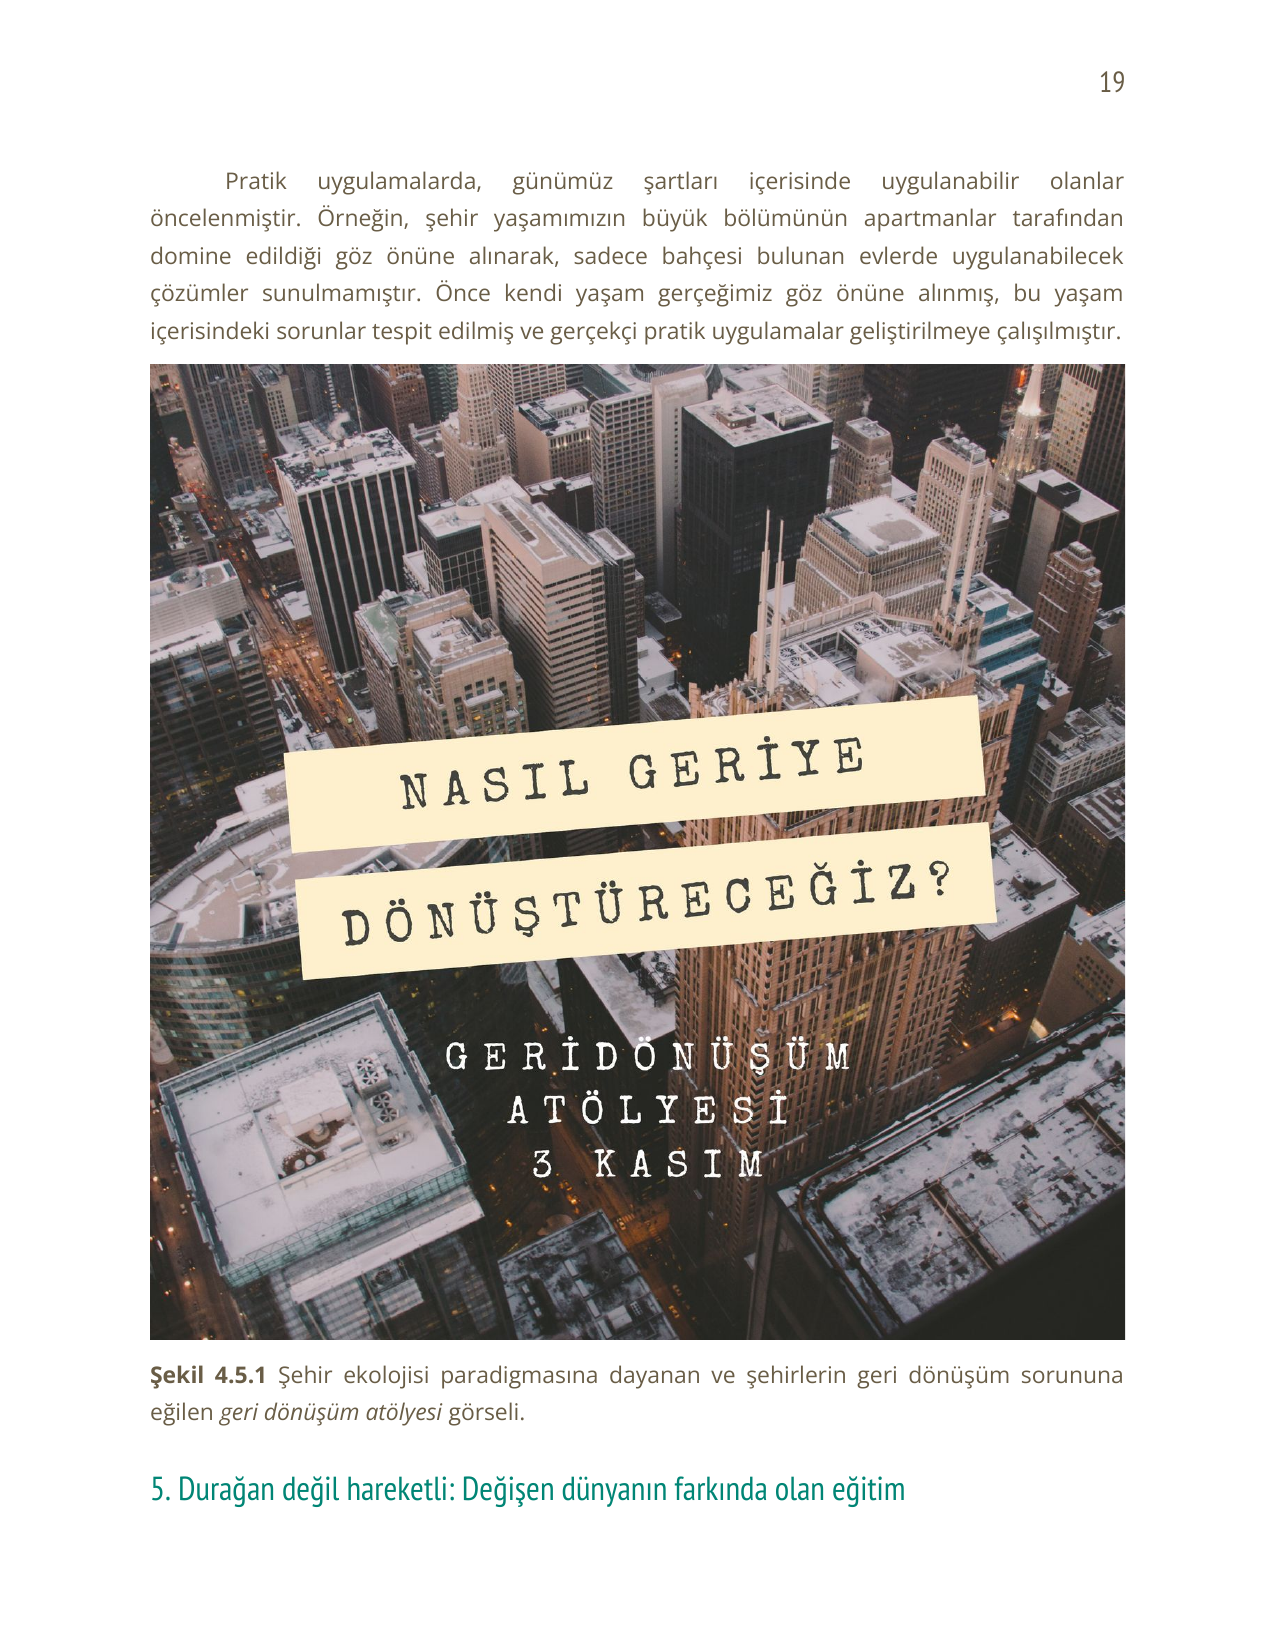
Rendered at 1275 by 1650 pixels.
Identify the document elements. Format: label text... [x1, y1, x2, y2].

subtitle 5. Durağan değil hareketli: Değişen dünyanın farkında olan eğitim [150, 1467, 1125, 1510]
text Şekil 4.5.1 Şehir ekolojisi paradigmasına dayanan ve şehirlerin geri dönüşüm sorununa eğilen geri dönüşüm atölyesi görseli. [150, 1358, 1125, 1427]
text Pratik uygulamalarda, günümüz şartları içerisinde uygulanabilir olanlar öncelenmiştir. Örneğin, şehir yaşamımızın büyük bölümünün apartmanlar tarafından domine edildiği göz önüne alınarak, sadece bahçesi bulunan evlerde uygulanabilecek çözümler sunulmamıştır. Önce kendi yaşam gerçeğimiz göz önüne alınmış, bu yaşam içerisindeki sorunlar tespit edilmiş ve gerçekçi pratik uygulamalar geliştirilmeye çalışılmıştır. [150, 165, 1125, 346]
picture [150, 364, 1125, 1340]
